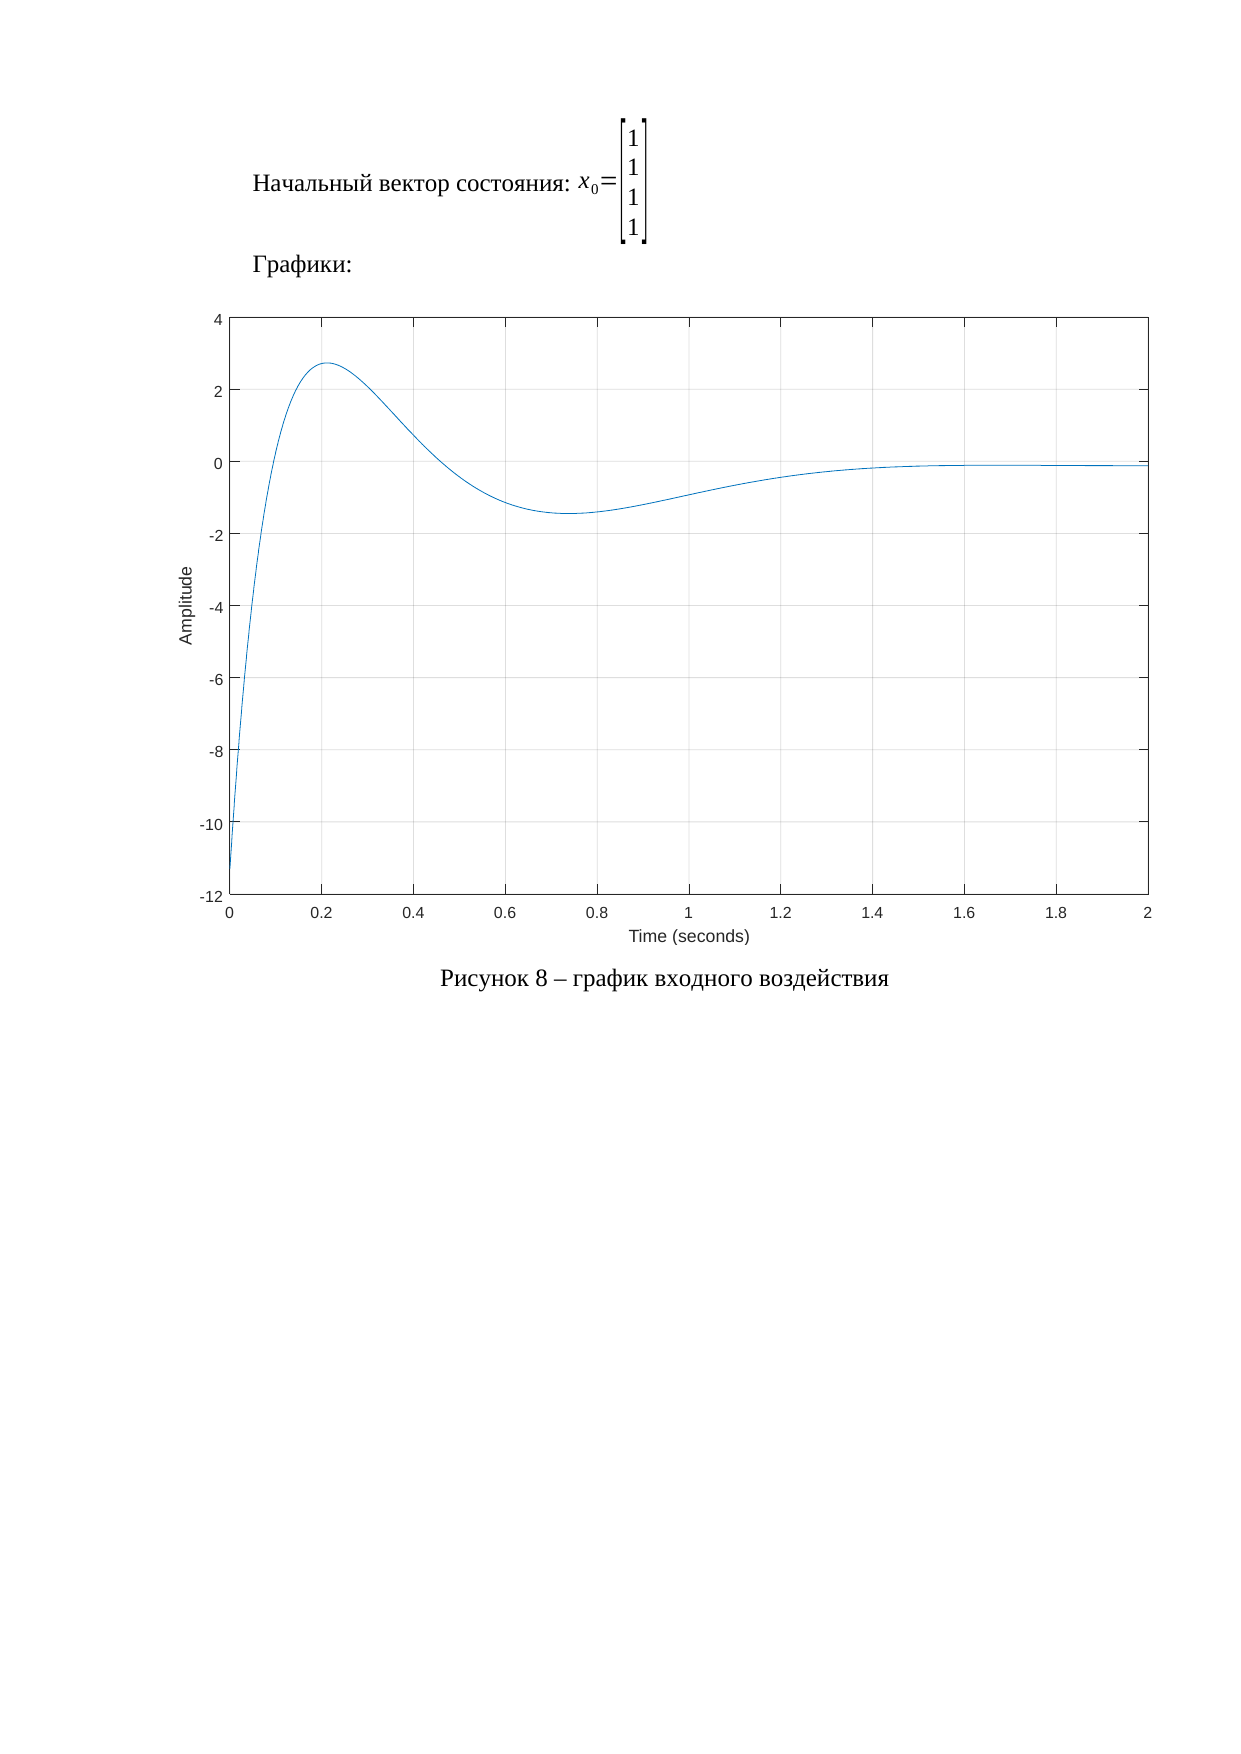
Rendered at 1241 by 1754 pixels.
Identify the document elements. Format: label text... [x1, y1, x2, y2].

list Начальный вектор состояния: [252, 118, 1152, 247]
text Рисунок 8 – график входного воздействия [177, 963, 1152, 992]
list Графики: [252, 249, 1152, 278]
